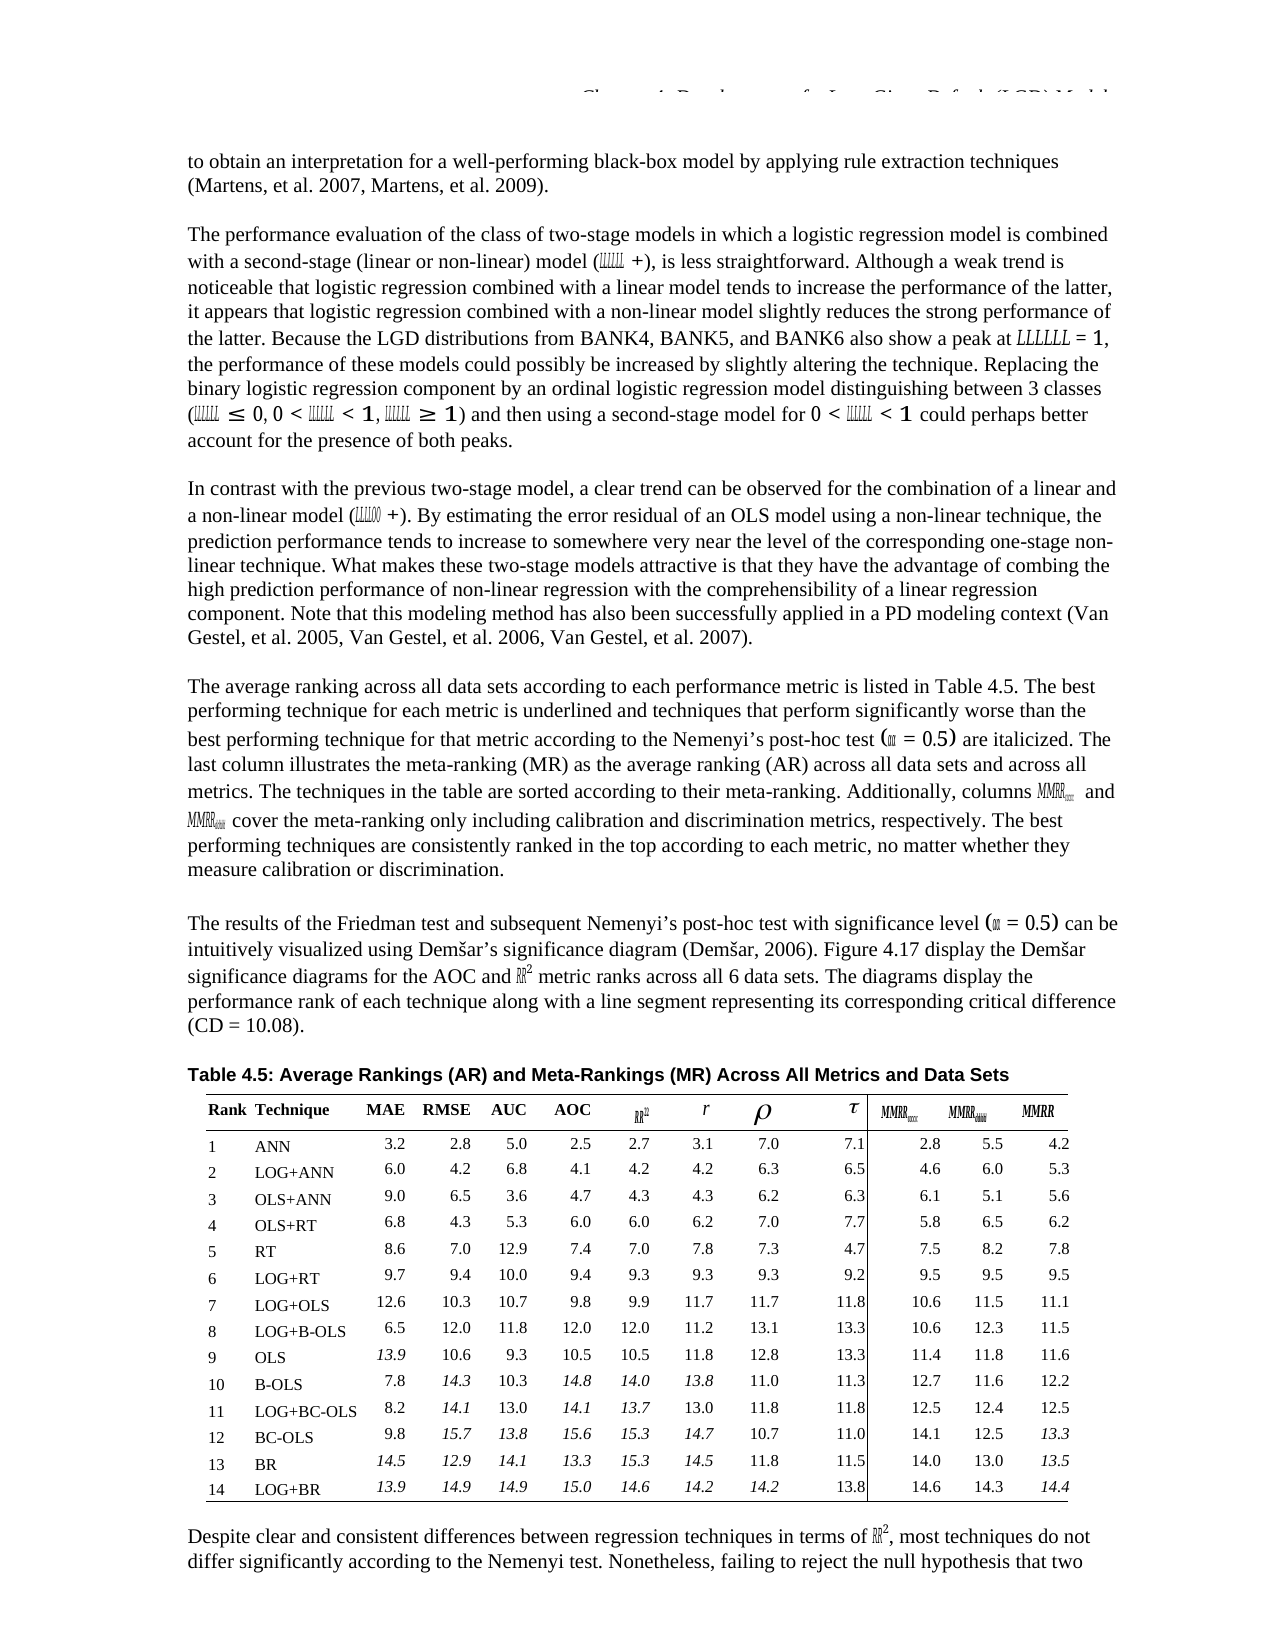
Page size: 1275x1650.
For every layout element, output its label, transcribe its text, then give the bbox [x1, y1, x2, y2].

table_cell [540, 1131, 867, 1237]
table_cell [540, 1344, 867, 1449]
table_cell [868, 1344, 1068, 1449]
text The performance evaluation of the class of two-stage models in which a logistic regression model is combined with a second-stage (linear or non-linear) model (𝐿𝐿𝐿𝐿𝐿𝐿 +), is less straightforward. Although a weak trend is noticeable that logistic regression combined with a linear model tends to increase the performance of the latter, it appears that logistic regression combined with a non-linear model slightly reduces the strong performance of the latter. Because the LGD distributions from BANK4, BANK5, and BANK6 also show a peak at 𝐿𝐿𝐿𝐿𝐿𝐿 = 1, the performance of these models could possibly be increased by slightly altering the technique. Replacing the binary logistic regression component by an ordinal logistic regression model distinguishing between 3 classes (𝐿𝐿𝐿𝐿𝐿𝐿 ≤ 0, 0 < 𝐿𝐿𝐿𝐿𝐿𝐿 < 1, 𝐿𝐿𝐿𝐿𝐿𝐿 ≥ 1) and then using a second-stage model for 0 < 𝐿𝐿𝐿𝐿𝐿𝐿 < 1 could perhaps better account for the presence of both peaks. [187, 222, 1113, 452]
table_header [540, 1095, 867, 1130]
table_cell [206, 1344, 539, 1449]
text In contrast with the previous two-stage model, a clear trend can be observed for the combination of a linear and a non-linear model (𝐿𝐿𝐿𝐿𝑂𝑂 +). By estimating the error residual of an OLS model using a non-linear technique, the prediction performance tends to increase to somewhere very near the level of the corresponding one-stage non- linear technique. What makes these two-stage models attractive is that they have the advantage of combing the high prediction performance of non-linear regression with the comprehensibility of a linear regression component. Note that this modeling method has also been successfully applied in a PD modeling context (Van Gestel, et al. 2005, Van Gestel, et al. 2006, Van Gestel, et al. 2007). [187, 476, 1123, 649]
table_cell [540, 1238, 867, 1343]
text Table 4.5: Average Rankings (AR) and Meta-Rankings (MR) Across All Metrics and Data Sets [187, 1064, 1223, 1086]
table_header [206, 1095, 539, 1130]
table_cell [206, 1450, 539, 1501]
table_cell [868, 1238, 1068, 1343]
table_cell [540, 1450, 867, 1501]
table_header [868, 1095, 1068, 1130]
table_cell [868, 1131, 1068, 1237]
text Despite clear and consistent differences between regression techniques in terms of 𝑅𝑅2, most techniques do not differ significantly according to the Nemenyi test. Nonetheless, failing to reject the null hypothesis that two [187, 1521, 1120, 1573]
text The results of the Friedman test and subsequent Nemenyi’s post-hoc test with significance level (𝛼𝛼 = 0.5) can be intuitively visualized using Demšar’s significance diagram (Demšar, 2006). Figure 4.17 display the Demšar significance diagrams for the AOC and 𝑅𝑅2 metric ranks across all 6 data sets. The diagrams display the performance rank of each technique along with a line segment representing its corresponding critical difference (CD = 10.08). [187, 907, 1118, 1037]
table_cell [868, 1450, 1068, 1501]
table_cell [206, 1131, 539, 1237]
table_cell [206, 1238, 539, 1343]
text The average ranking across all data sets according to each performance metric is listed in Table 4.5. The best performing technique for each metric is underlined and techniques that perform significantly worse than the best performing technique for that metric according to the Nemenyi’s post-hoc test (𝛼𝛼 = 0.5) are italicized. The last column illustrates the meta-ranking (MR) as the average ranking (AR) across all data sets and across all metrics. The techniques in the table are sorted according to their meta-ranking. Additionally, columns 𝑀𝑀𝑅𝑅𝑐𝑐𝑐𝑐𝑐𝑐 and 𝑀𝑀𝑅𝑅𝑑𝑑𝑑𝑑𝑑𝑑 cover the meta-ranking only including calibration and discrimination metrics, respectively. The best performing techniques are consistently ranked in the top according to each metric, no matter whether they measure calibration or discrimination. [187, 674, 1119, 881]
text to obtain an interpretation for a well-performing black-box model by applying rule extraction techniques (Martens, et al. 2007, Martens, et al. 2009). [187, 149, 1061, 197]
